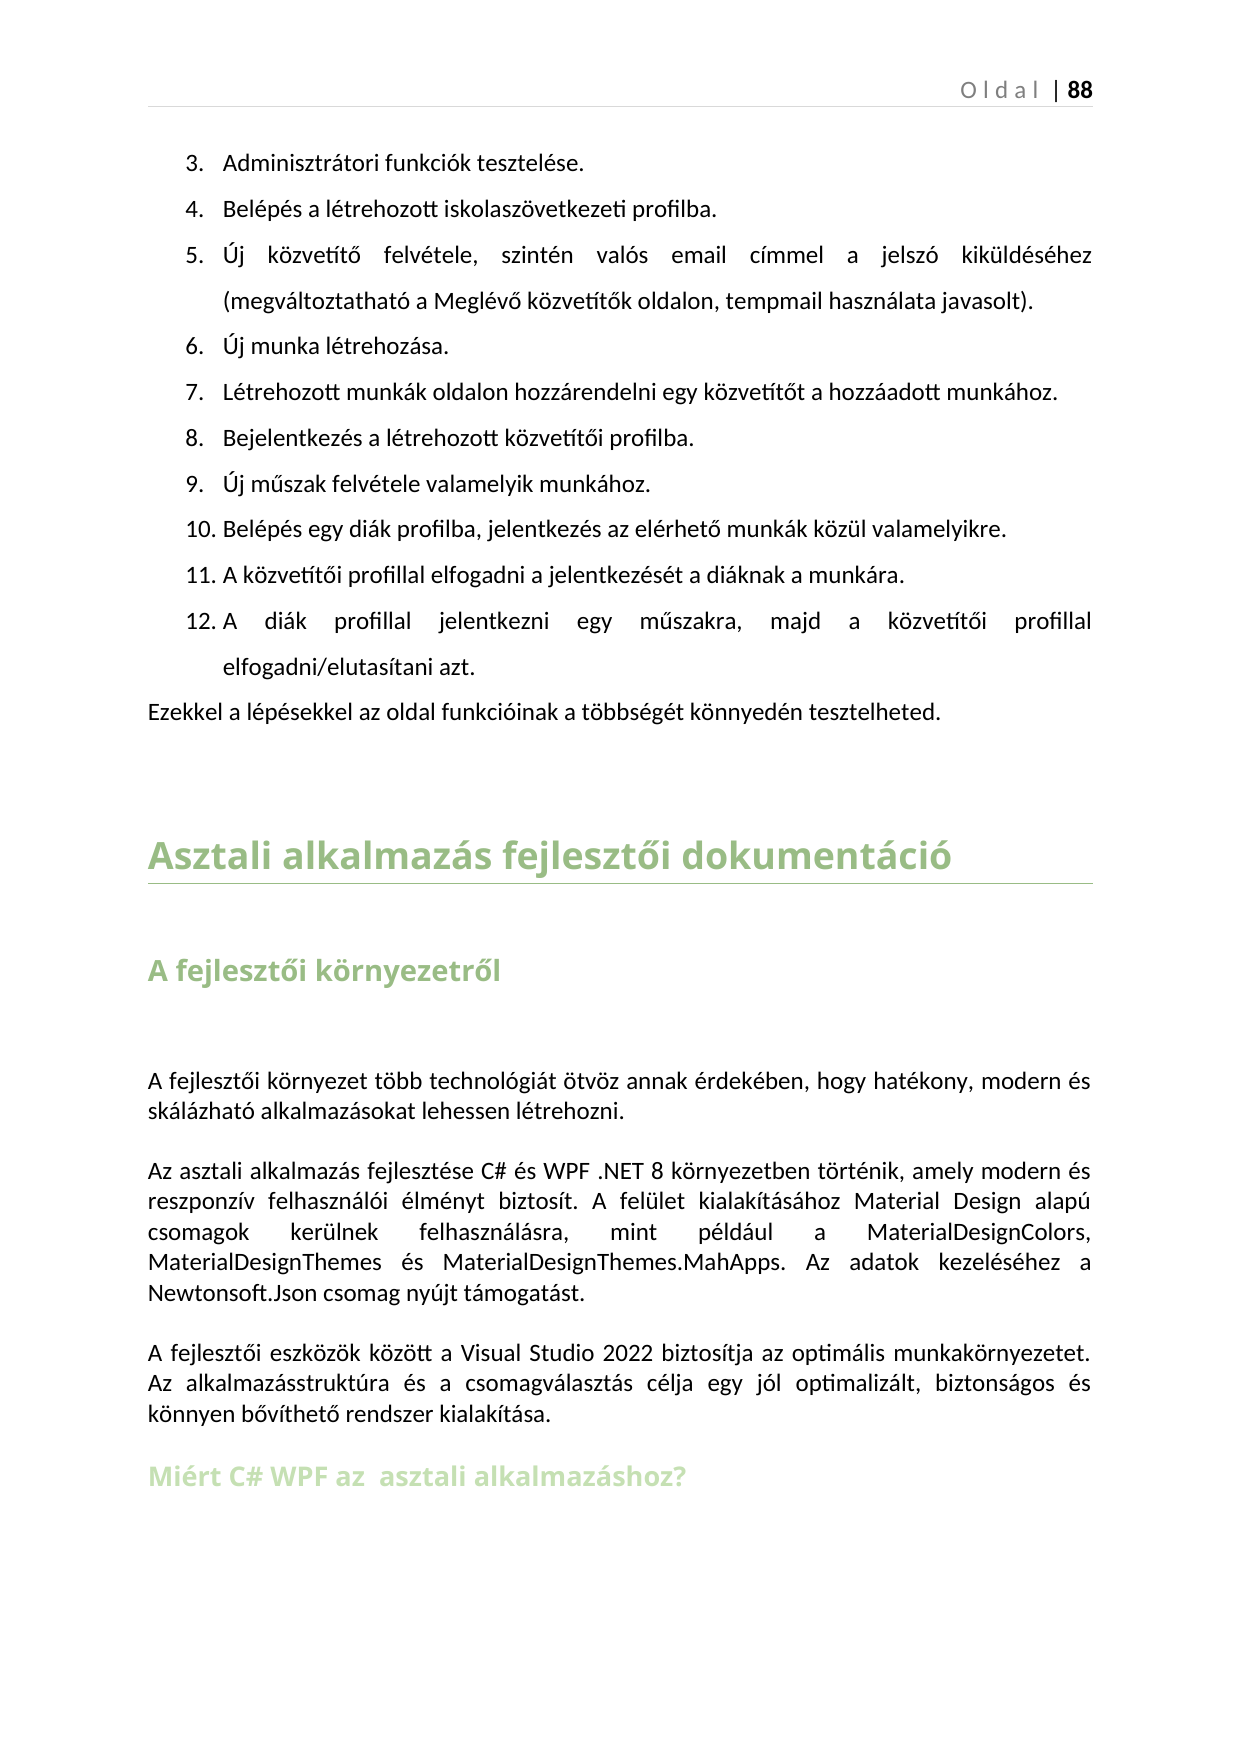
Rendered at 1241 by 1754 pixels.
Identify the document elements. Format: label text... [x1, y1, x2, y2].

subtitle A fejlesztői környezetről [148, 950, 1093, 990]
text Az asztali alkalmazás fejlesztése C# és WPF .NET 8 környezetben történik, amely modern és reszponzív felhasználói élményt biztosít. A felület kialakításához Material Design alapú csomagok kerülnek felhasználásra, mint például a MaterialDesignColors, MaterialDesignThemes és MaterialDesignThemes.MahApps. Az adatok kezeléséhez a Newtonsoft.Json csomag nyújt támogatást. [148, 1155, 1093, 1308]
text Ezekkel a lépésekkel az oldal funkcióinak a többségét könnyedén tesztelheted. [148, 696, 1093, 727]
list Új közvetítő felvétele, szintén valós email címmel a jelszó kiküldéséhez (megváltoztatható a Meglévő közvetítők oldalon, tempmail használata javasolt). [185, 239, 1093, 315]
list A diák profillal jelentkezni egy műszakra, majd a közvetítői profillal elfogadni/elutasítani azt. [185, 605, 1093, 681]
list Létrehozott munkák oldalon hozzárendelni egy közvetítőt a hozzáadott munkához. [185, 376, 1093, 407]
list Belépés a létrehozott iskolaszövetkezeti profilba. [185, 193, 1093, 224]
text A fejlesztői eszközök között a Visual Studio 2022 biztosítja az optimális munkakörnyezetet. Az alkalmazásstruktúra és a csomagválasztás célja egy jól optimalizált, biztonságos és könnyen bővíthető rendszer kialakítása. [148, 1337, 1093, 1428]
subtitle Miért C# WPF az asztali alkalmazáshoz? [148, 1457, 1093, 1494]
list Adminisztrátori funkciók tesztelése. [185, 148, 1093, 178]
list Bejelentkezés a létrehozott közvetítői profilba. [185, 422, 1093, 452]
list A közvetítői profillal elfogadni a jelentkezését a diáknak a munkára. [185, 559, 1093, 590]
text A fejlesztői környezet több technológiát ötvöz annak érdekében, hogy hatékony, modern és skálázható alkalmazásokat lehessen létrehozni. [148, 1065, 1093, 1126]
list Új munka létrehozása. [185, 331, 1093, 361]
list Új műszak felvétele valamelyik munkához. [185, 468, 1093, 498]
list Belépés egy diák profilba, jelentkezés az elérhető munkák közül valamelyikre. [185, 513, 1093, 544]
subtitle Asztali alkalmazás fejlesztői dokumentáció [148, 829, 1093, 883]
